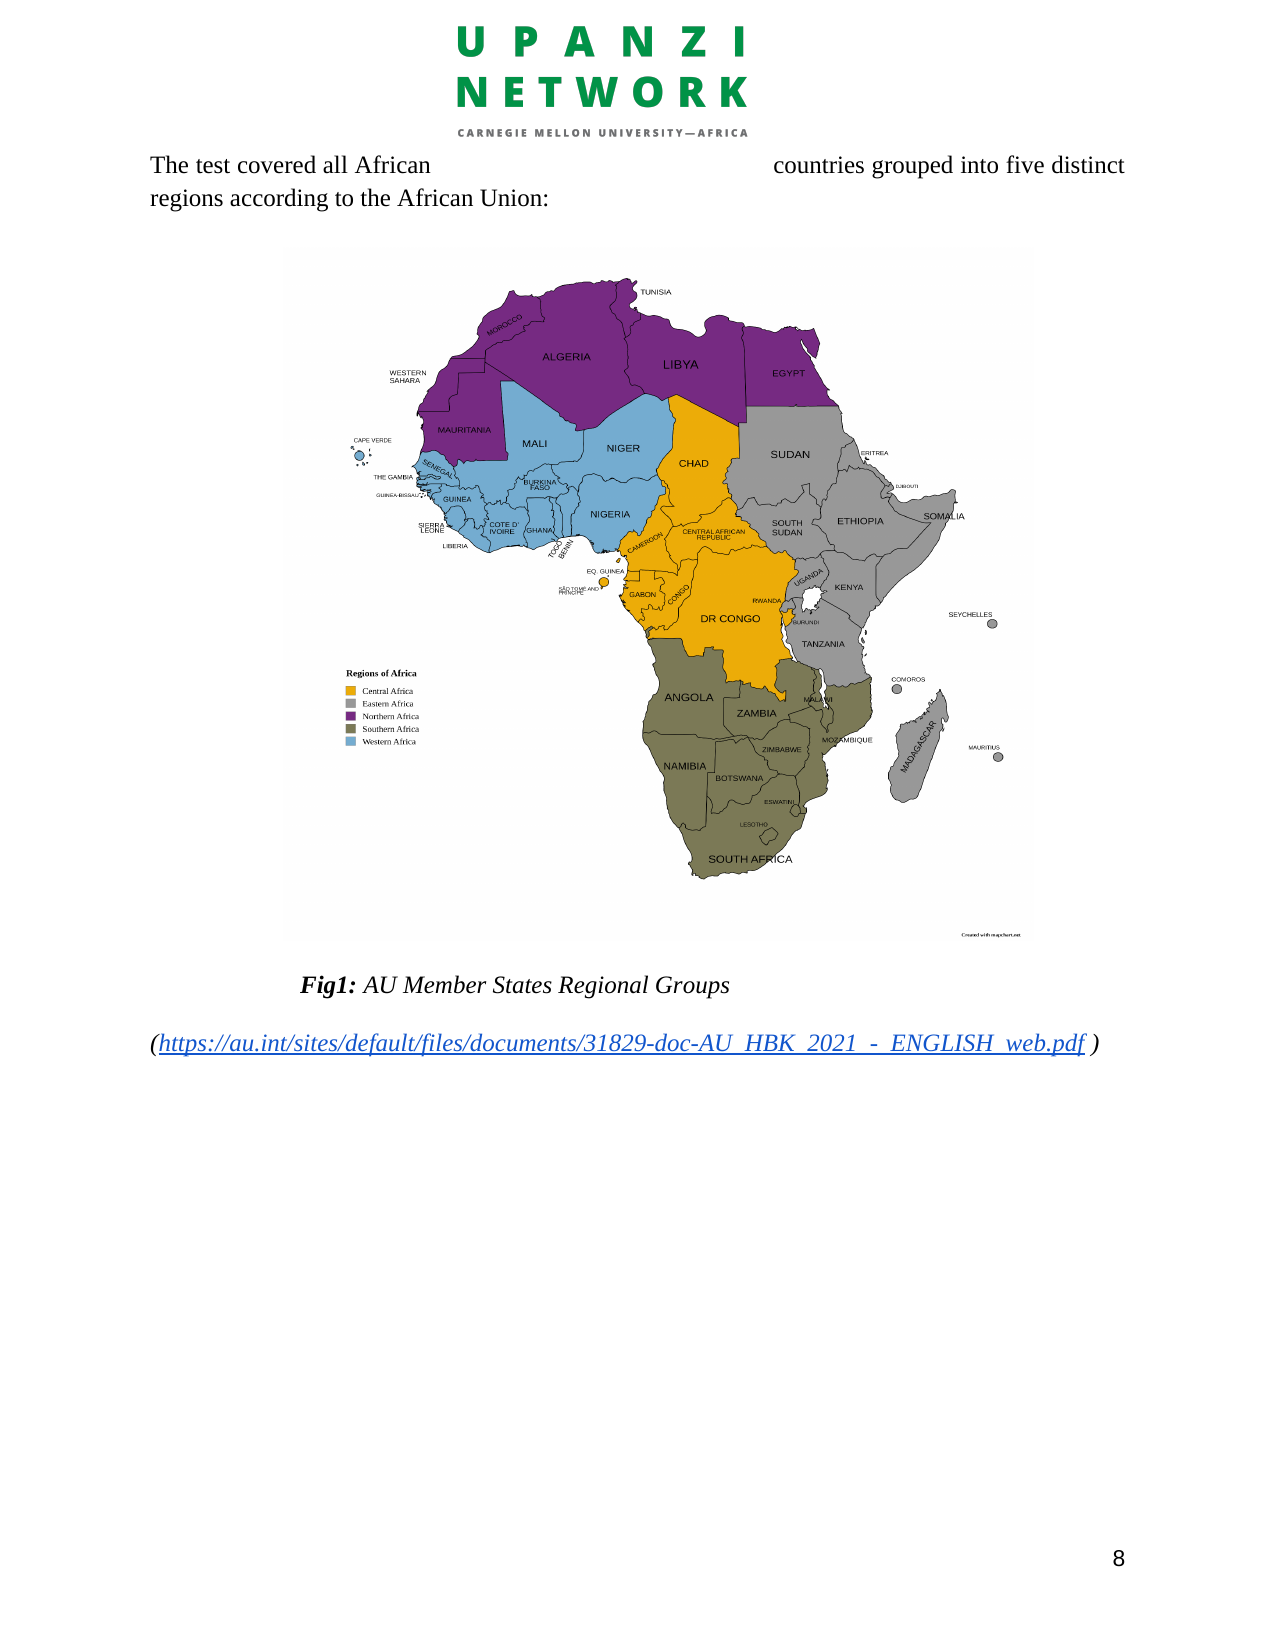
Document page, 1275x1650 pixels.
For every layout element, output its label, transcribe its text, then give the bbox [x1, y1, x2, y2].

text The test covered all African countries grouped into five distinct regions according to the African Union: [150, 150, 1125, 212]
text (https://au.int/sites/default/files/documents/31829-doc-AU_HBK_2021_-_ENGLISH_web.pdf ) [150, 1028, 1125, 1057]
picture [282, 247, 1035, 941]
text Fig1: AU Member States Regional Groups [150, 937, 1125, 999]
picture [450, 18, 755, 142]
